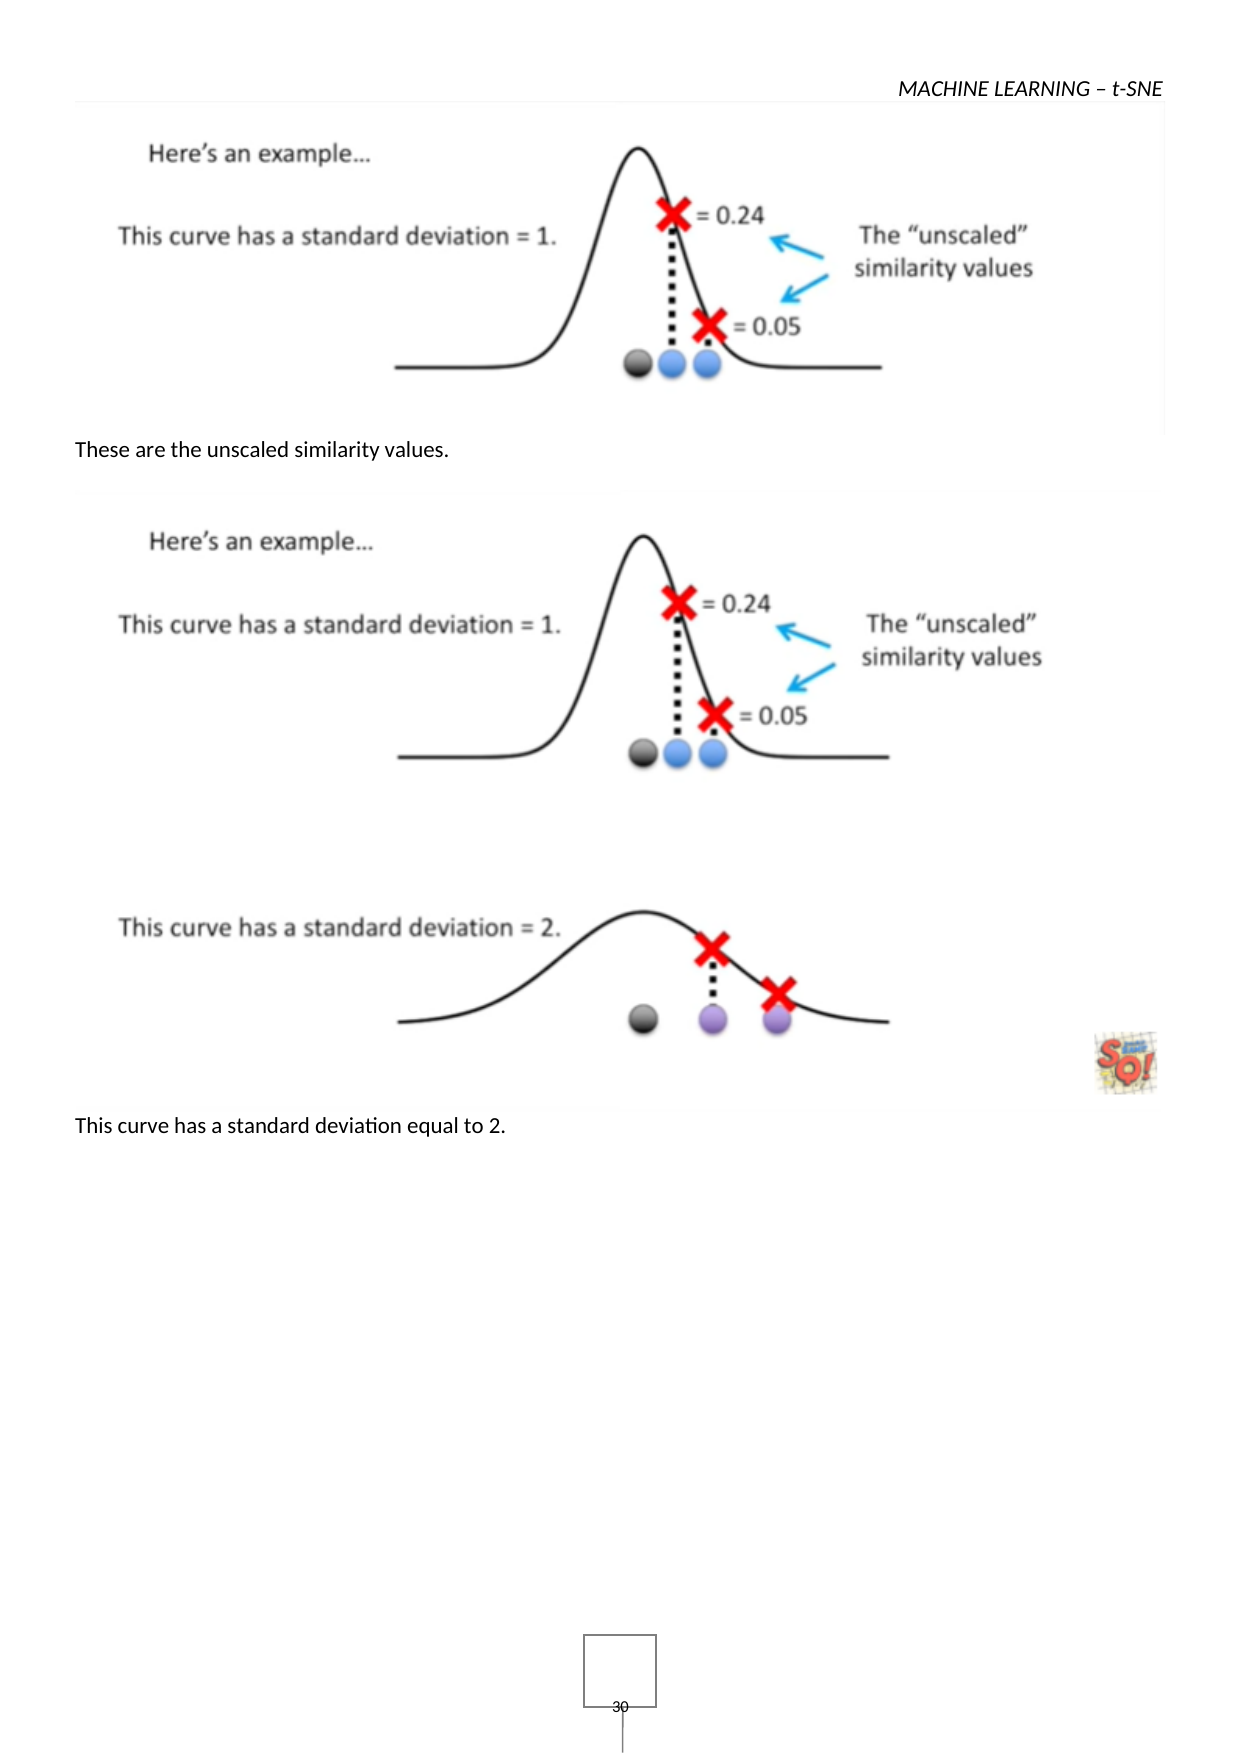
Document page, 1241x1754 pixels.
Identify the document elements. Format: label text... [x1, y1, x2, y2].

picture [75, 490, 1162, 1112]
text These are the unscaled similarity values. [75, 435, 1165, 463]
text This curve has a standard deviation equal to 2. [75, 1111, 1165, 1139]
picture [75, 101, 1166, 435]
